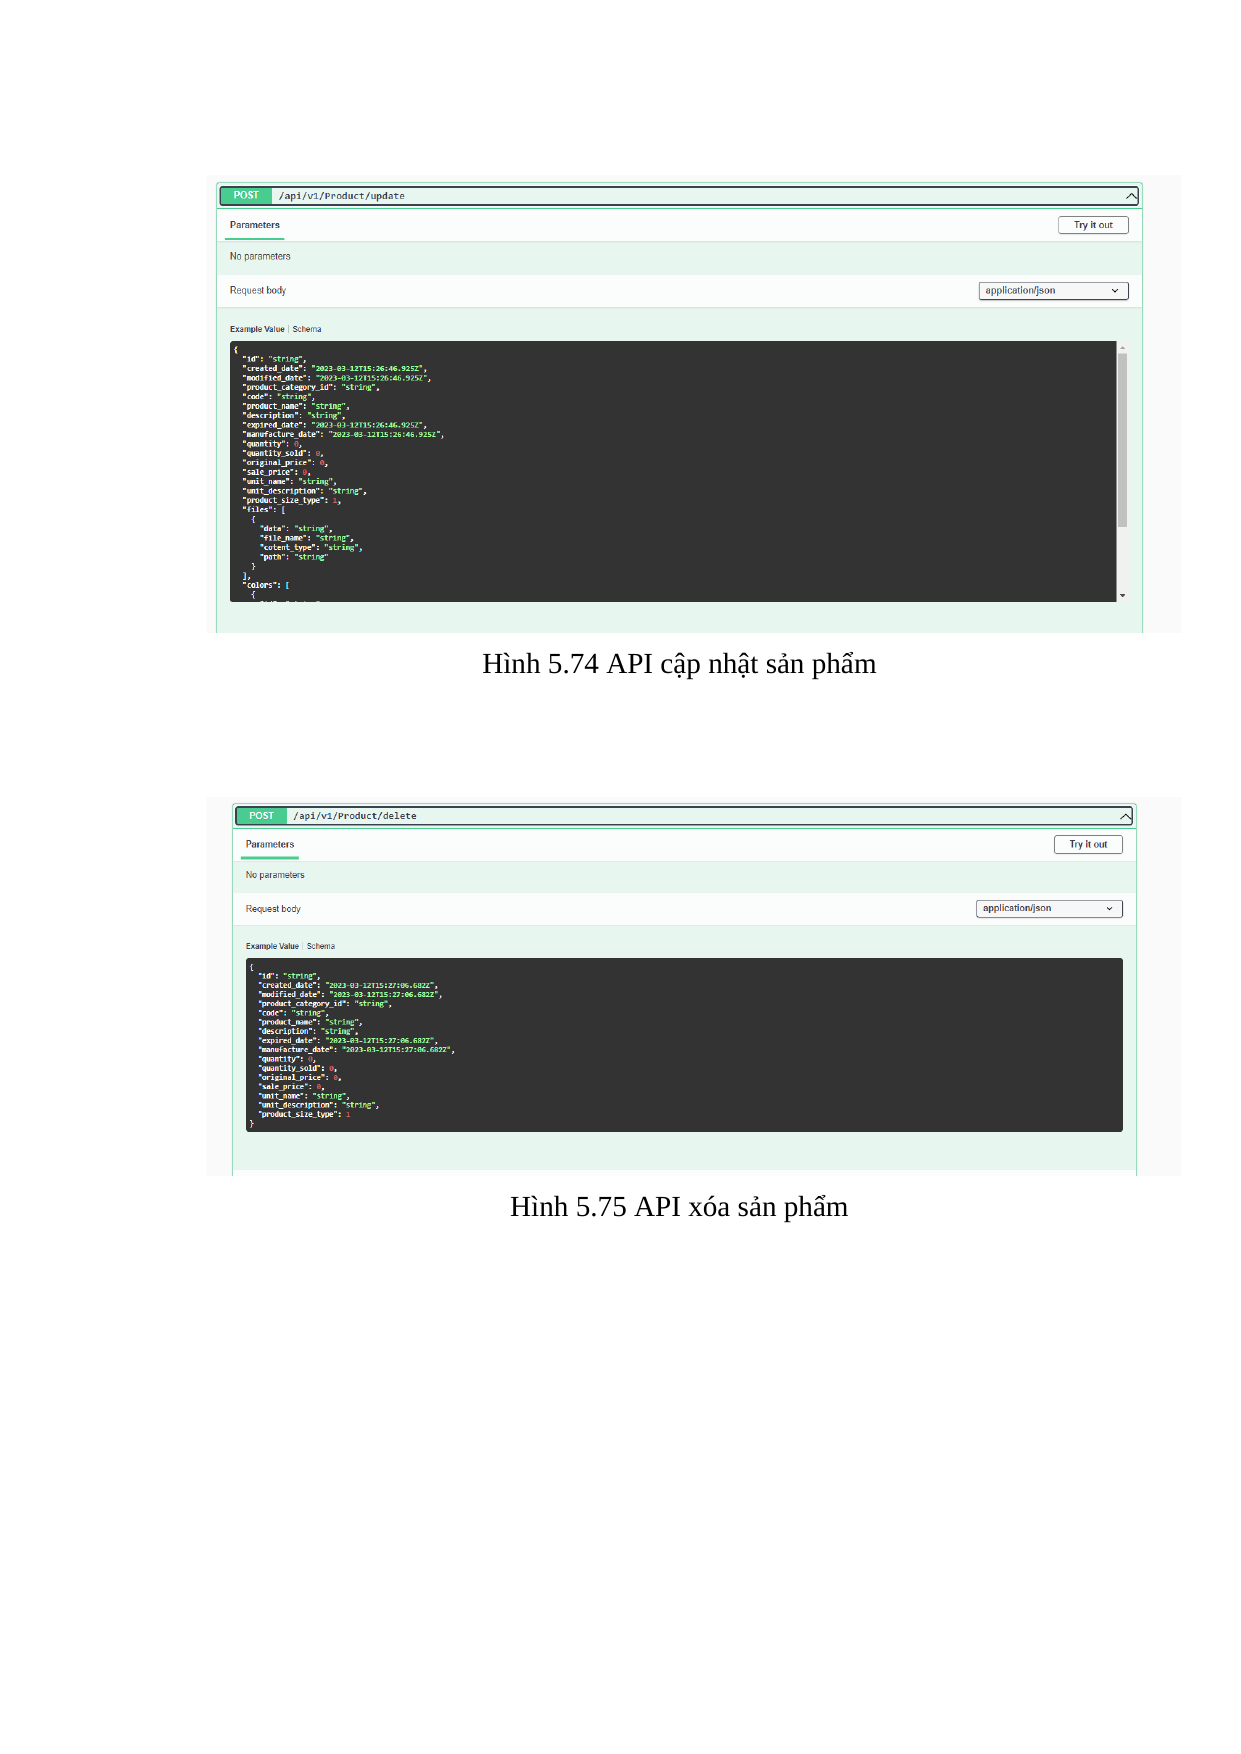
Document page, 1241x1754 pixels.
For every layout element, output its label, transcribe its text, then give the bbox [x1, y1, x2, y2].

picture [206, 797, 1182, 1176]
picture [206, 175, 1182, 633]
